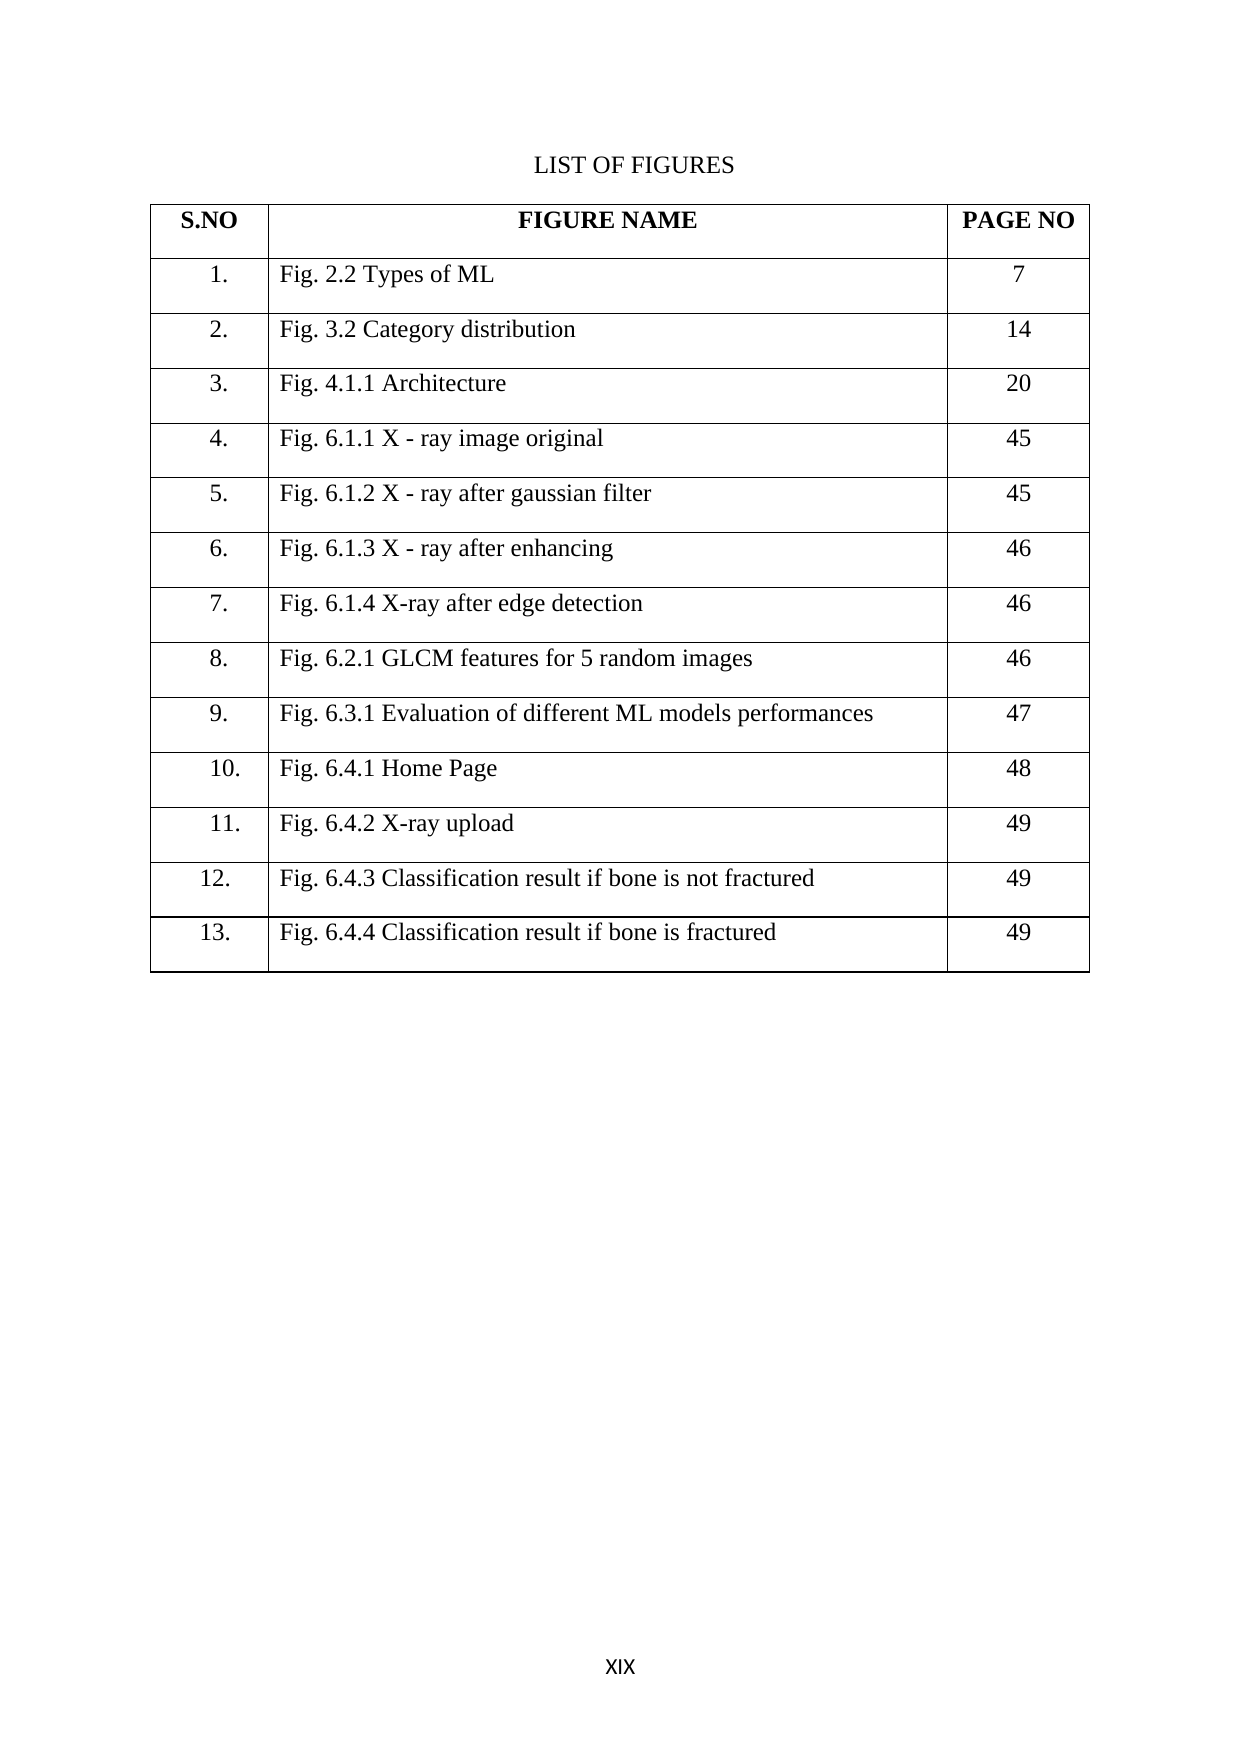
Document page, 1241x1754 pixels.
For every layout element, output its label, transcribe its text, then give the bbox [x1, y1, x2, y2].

text LIST OF FIGURES [150, 150, 1090, 179]
table_cell Fig. 6.4.2 X-ray upload [269, 808, 947, 862]
table_cell [151, 753, 268, 807]
table_cell [151, 424, 268, 477]
table_cell Fig. 6.1.1 X - ray image original [269, 424, 947, 477]
table_cell [151, 533, 268, 587]
table_cell 46 [948, 588, 1089, 642]
table_cell Fig. 6.4.4 Classification result if bone is fractured [269, 918, 947, 971]
table_cell 20 [948, 369, 1089, 422]
table_cell Fig. 6.1.2 X - ray after gaussian filter [269, 478, 947, 532]
table_cell [151, 918, 268, 971]
table_cell [151, 369, 268, 422]
table_cell Fig. 2.2 Types of ML [269, 259, 947, 313]
table_cell [151, 863, 268, 916]
table_header FIGURE NAME [269, 205, 947, 258]
table_cell 14 [948, 314, 1089, 367]
table_cell 48 [948, 753, 1089, 807]
table_cell 46 [948, 643, 1089, 697]
table_header PAGE NO [948, 205, 1089, 258]
table_cell 47 [948, 698, 1089, 752]
table_cell 49 [948, 863, 1089, 916]
table_cell Fig. 4.1.1 Architecture [269, 369, 947, 422]
table_cell Fig. 3.2 Category distribution [269, 314, 947, 367]
table_cell 49 [948, 808, 1089, 862]
table_cell Fig. 6.1.4 X-ray after edge detection [269, 588, 947, 642]
table_cell Fig. 6.4.3 Classification result if bone is not fractured [269, 863, 947, 916]
table_cell [151, 478, 268, 532]
table_cell [151, 698, 268, 752]
table_cell 45 [948, 478, 1089, 532]
table_cell 46 [948, 533, 1089, 587]
table_header S.NO [151, 205, 268, 258]
table_cell [151, 314, 268, 367]
table_cell [151, 808, 268, 862]
table_cell [151, 259, 268, 313]
table_cell Fig. 6.2.1 GLCM features for 5 random images [269, 643, 947, 697]
table_cell 45 [948, 424, 1089, 477]
table_cell 7 [948, 259, 1089, 313]
table_cell Fig. 6.4.1 Home Page [269, 753, 947, 807]
table_cell Fig. 6.3.1 Evaluation of different ML models performances [269, 698, 947, 752]
table_cell 49 [948, 918, 1089, 971]
table_cell [151, 588, 268, 642]
table_cell [151, 643, 268, 697]
table_cell Fig. 6.1.3 X - ray after enhancing [269, 533, 947, 587]
